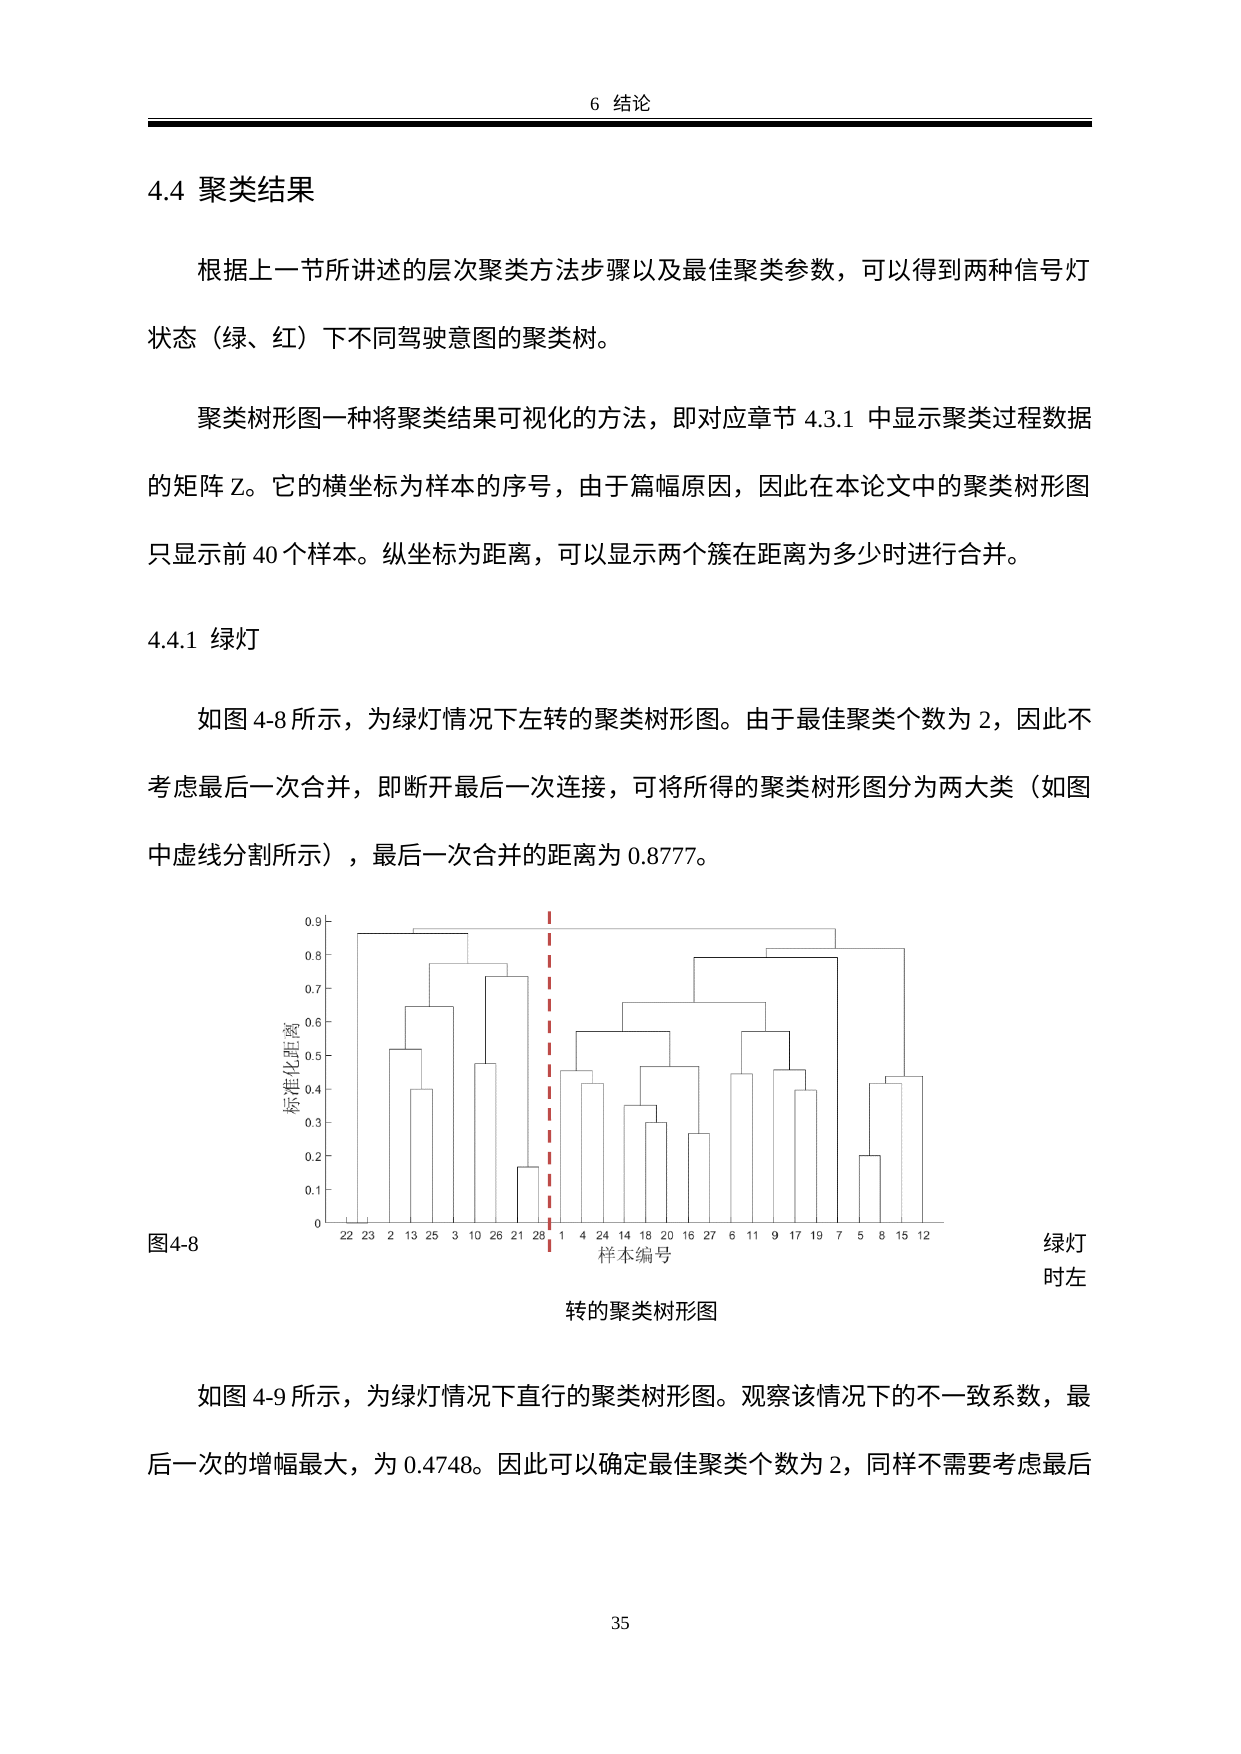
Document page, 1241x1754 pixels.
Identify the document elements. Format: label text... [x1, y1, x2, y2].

text 如图4-8所示，为绿灯情况下左转的聚类树形图。由于最佳聚类个数为2，因此不考虑最后一次合并，即断开最后一次连接，可将所得的聚类树形图分为两大类（如图中虚线分割所示），最后一次合并的距离为0.8777。 [148, 684, 1092, 887]
subtitle 绿灯 [148, 603, 1092, 671]
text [148, 1361, 1092, 1497]
subtitle 绿灯时左转的聚类树形图 [148, 1225, 1092, 1327]
subtitle 聚类结果 [148, 154, 1092, 222]
picture [221, 907, 1019, 1266]
text 根据上一节所讲述的层次聚类方法步骤以及最佳聚类参数，可以得到两种信号灯状态（绿、红）下不同驾驶意图的聚类树。 [148, 234, 1092, 370]
text 聚类树形图一种将聚类结果可视化的方法，即对应章节4.3.1 中显示聚类过程数据的矩阵Z。它的横坐标为样本的序号，由于篇幅原因，因此在本论文中的聚类树形图只显示前40个样本。纵坐标为距离，可以显示两个簇在距离为多少时进行合并。 [148, 383, 1092, 586]
